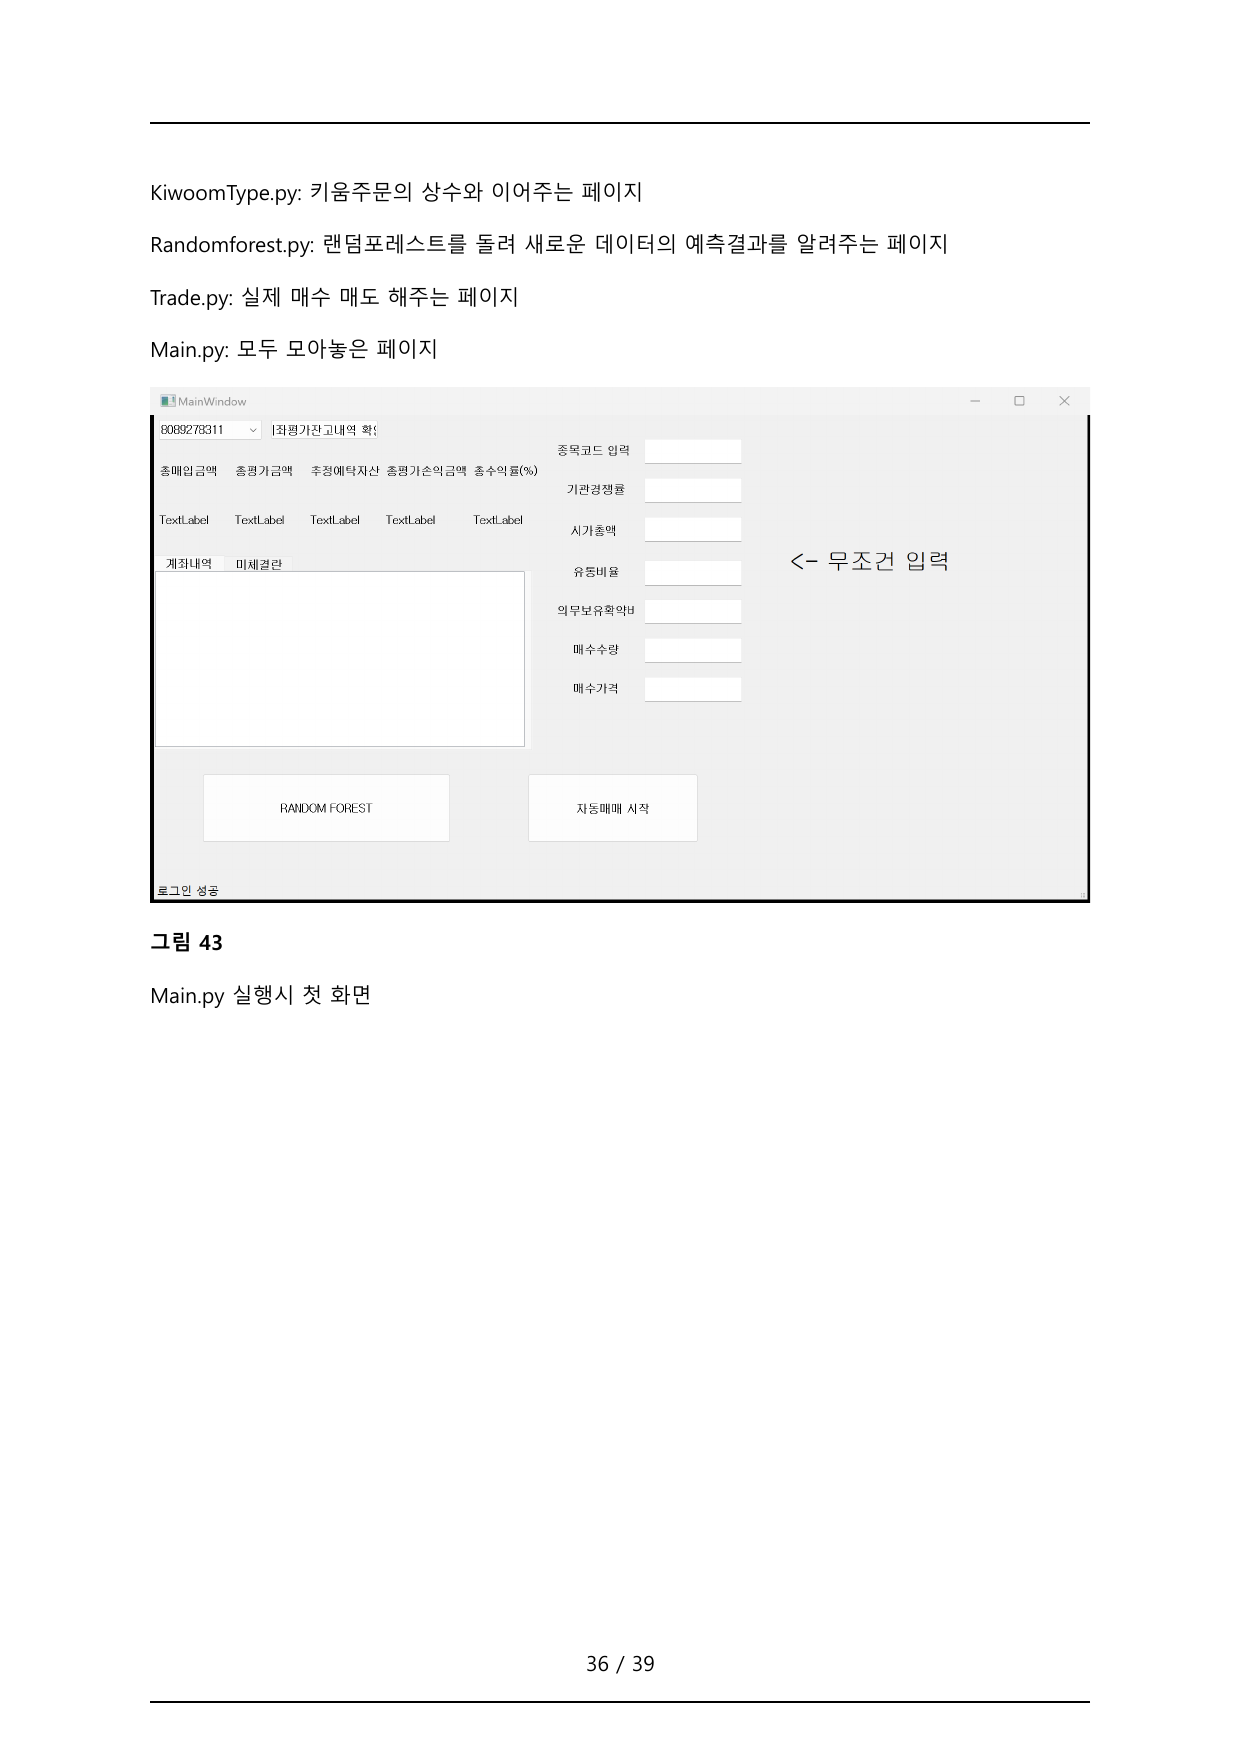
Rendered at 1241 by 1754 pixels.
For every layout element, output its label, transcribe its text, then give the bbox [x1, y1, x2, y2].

text KiwoomType.py: 키움주문의 상수와 이어주는 페이지 [150, 177, 1090, 205]
text Main.py: 모두 모아놓은 페이지 [150, 335, 1090, 363]
text Main.py 실행시 첫 화면 [150, 981, 1090, 1008]
text 그림 43 [150, 928, 1090, 956]
picture [150, 387, 1091, 903]
text Trade.py: 실제 매수 매도 해주는 페이지 [150, 282, 1090, 310]
text Randomforest.py: 랜덤포레스트를 돌려 새로운 데이터의 예측결과를 알려주는 페이지 [150, 230, 1090, 257]
